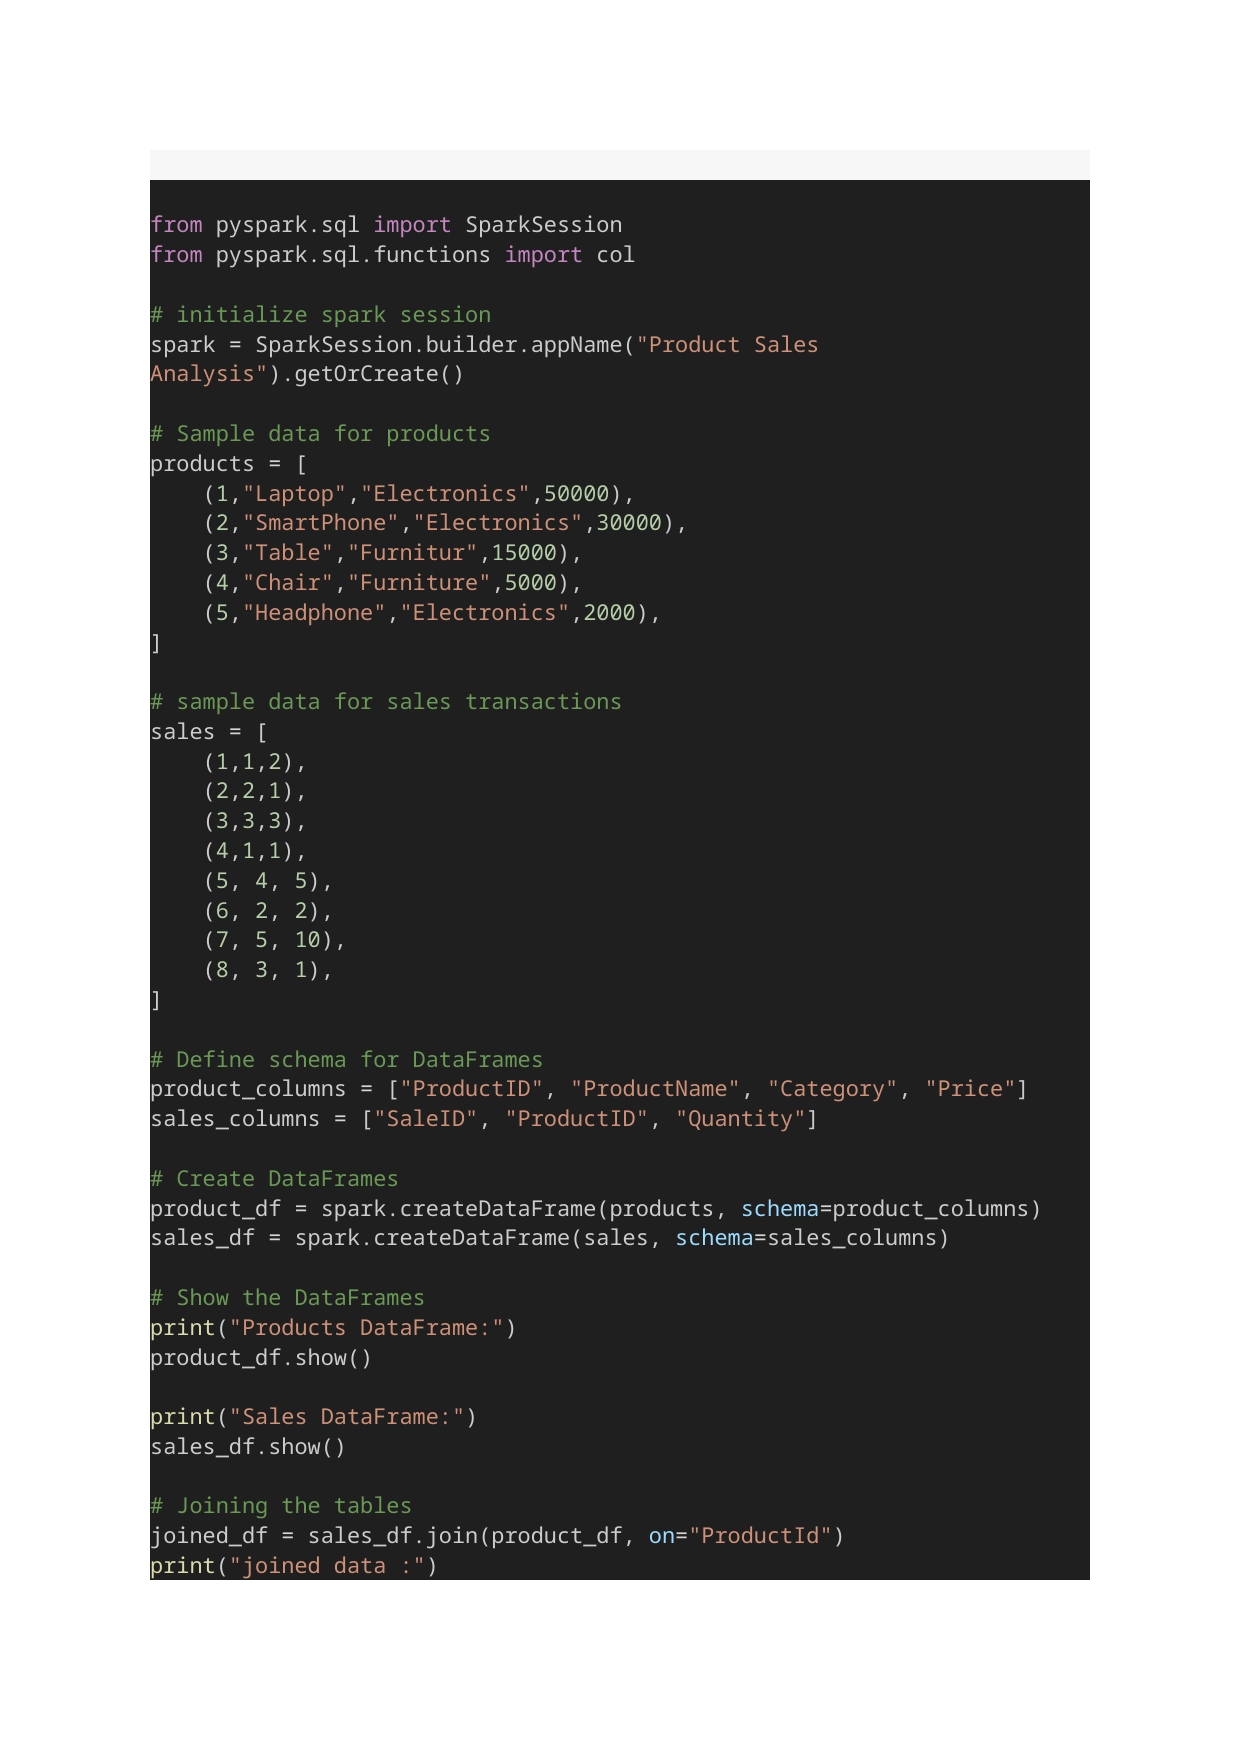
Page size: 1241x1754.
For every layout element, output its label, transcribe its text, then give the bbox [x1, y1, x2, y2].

text (6, 2, 2), [150, 895, 1090, 924]
text (2,2,1), [150, 776, 1090, 805]
text (1,"Laptop","Electronics",50000), [150, 478, 1090, 507]
text print("joined data :") [150, 1550, 1090, 1580]
text # Show the DataFrames [150, 1282, 1090, 1312]
text sales_columns = ["SaleID", "ProductID", "Quantity"] [150, 1103, 1090, 1133]
text # Create DataFrames [150, 1163, 1090, 1193]
text product_df = spark.createDataFrame(products, schema=product_columns) [150, 1193, 1090, 1222]
text (8, 3, 1), [150, 954, 1090, 984]
text sales_df.show() [150, 1431, 1090, 1461]
text # Define schema for DataFrames [150, 1044, 1090, 1073]
text from pyspark.sql.functions import col [150, 239, 1090, 269]
text (4,"Chair","Furniture",5000), [150, 567, 1090, 597]
text spark = SparkSession.builder.appName("Product Sales Analysis").getOrCreate() [150, 329, 1090, 388]
text print("Products DataFrame:") [150, 1312, 1090, 1342]
text # Joining the tables [150, 1491, 1090, 1520]
text # Sample data for products [150, 418, 1090, 448]
text products = [ [150, 448, 1090, 478]
text ] [150, 627, 1090, 656]
text (3,3,3), [150, 805, 1090, 835]
text product_columns = ["ProductID", "ProductName", "Category", "Price"] [150, 1073, 1090, 1103]
text print("Sales DataFrame:") [150, 1401, 1090, 1431]
text (1,1,2), [150, 746, 1090, 776]
text sales = [ [150, 716, 1090, 746]
text # initialize spark session [150, 299, 1090, 329]
text (2,"SmartPhone","Electronics",30000), [150, 507, 1090, 537]
text # sample data for sales transactions [150, 686, 1090, 716]
text (3,"Table","Furnitur",15000), [150, 537, 1090, 567]
text (5, 4, 5), [150, 865, 1090, 895]
text from pyspark.sql import SparkSession [150, 209, 1090, 239]
text sales_df = spark.createDataFrame(sales, schema=sales_columns) [150, 1222, 1090, 1252]
text (7, 5, 10), [150, 924, 1090, 954]
text (5,"Headphone","Electronics",2000), [150, 597, 1090, 627]
text ] [150, 984, 1090, 1014]
text (4,1,1), [150, 835, 1090, 865]
text product_df.show() [150, 1342, 1090, 1371]
text joined_df = sales_df.join(product_df, on="ProductId") [150, 1520, 1090, 1550]
